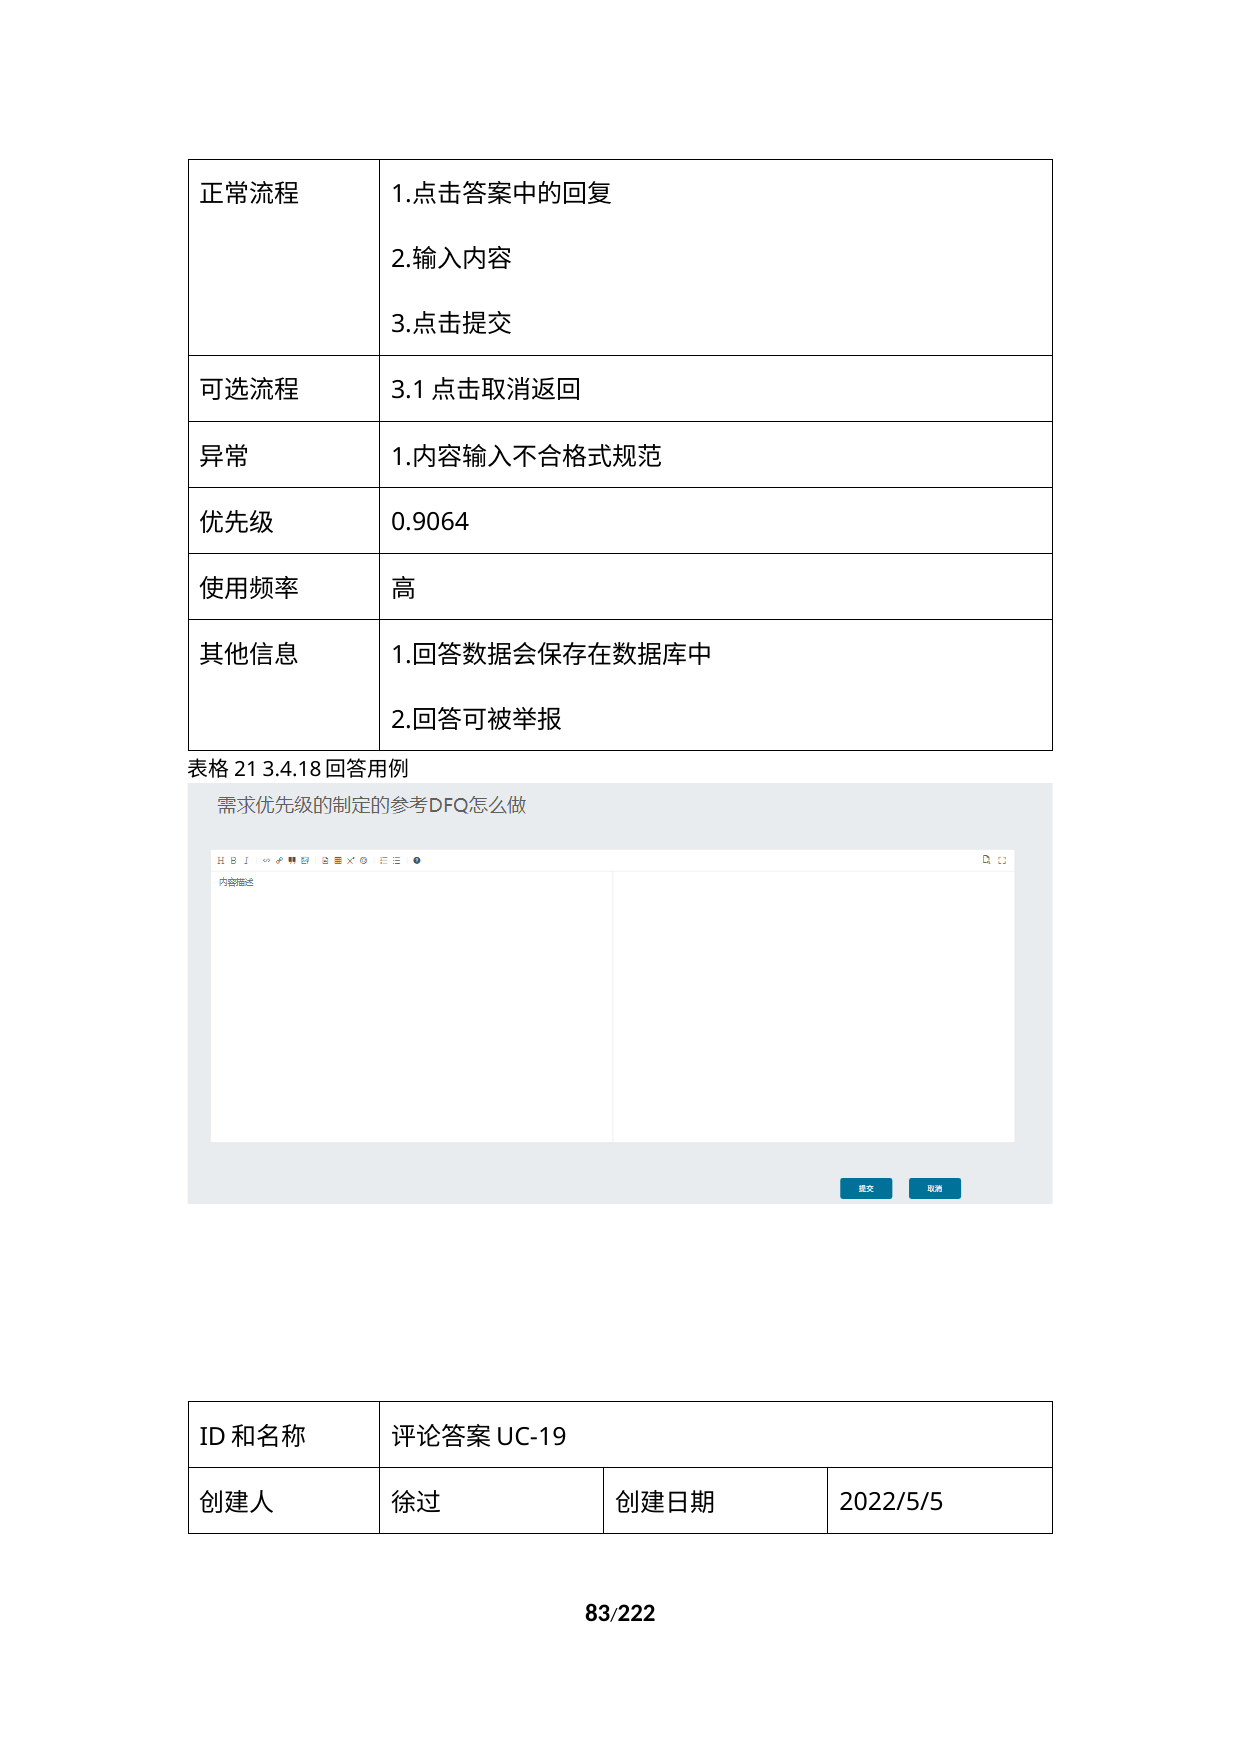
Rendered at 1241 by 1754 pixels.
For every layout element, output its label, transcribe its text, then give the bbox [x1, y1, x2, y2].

table_header ID和名称 [189, 1402, 379, 1467]
table_cell 优先级 [189, 488, 379, 553]
table_cell 异常 [189, 422, 379, 487]
table_cell 1.点击答案中的回复 2.输入内容 3.点击提交 [380, 160, 1052, 354]
text 表格 21 3.4.18回答用例 [187, 751, 1053, 783]
table_header 评论答案UC-19 [380, 1402, 1052, 1467]
table_cell 徐过 [380, 1468, 603, 1533]
table_cell 1.内容输入不合格式规范 [380, 422, 1052, 487]
picture [187, 783, 1053, 1204]
table_cell 0.9064 [380, 488, 1052, 553]
table_cell 使用频率 [189, 554, 379, 619]
table_cell 其他信息 [189, 620, 379, 750]
table_cell 3.1点击取消返回 [380, 356, 1052, 421]
table_cell 可选流程 [189, 356, 379, 421]
table_cell 创建日期 [604, 1468, 827, 1533]
table_cell 创建人 [189, 1468, 379, 1533]
table_cell 2022/5/5 [828, 1468, 1052, 1533]
table_cell 正常流程 [189, 160, 379, 354]
table_cell 1.回答数据会保存在数据库中 2.回答可被举报 [380, 620, 1052, 750]
table_cell 高 [380, 554, 1052, 619]
